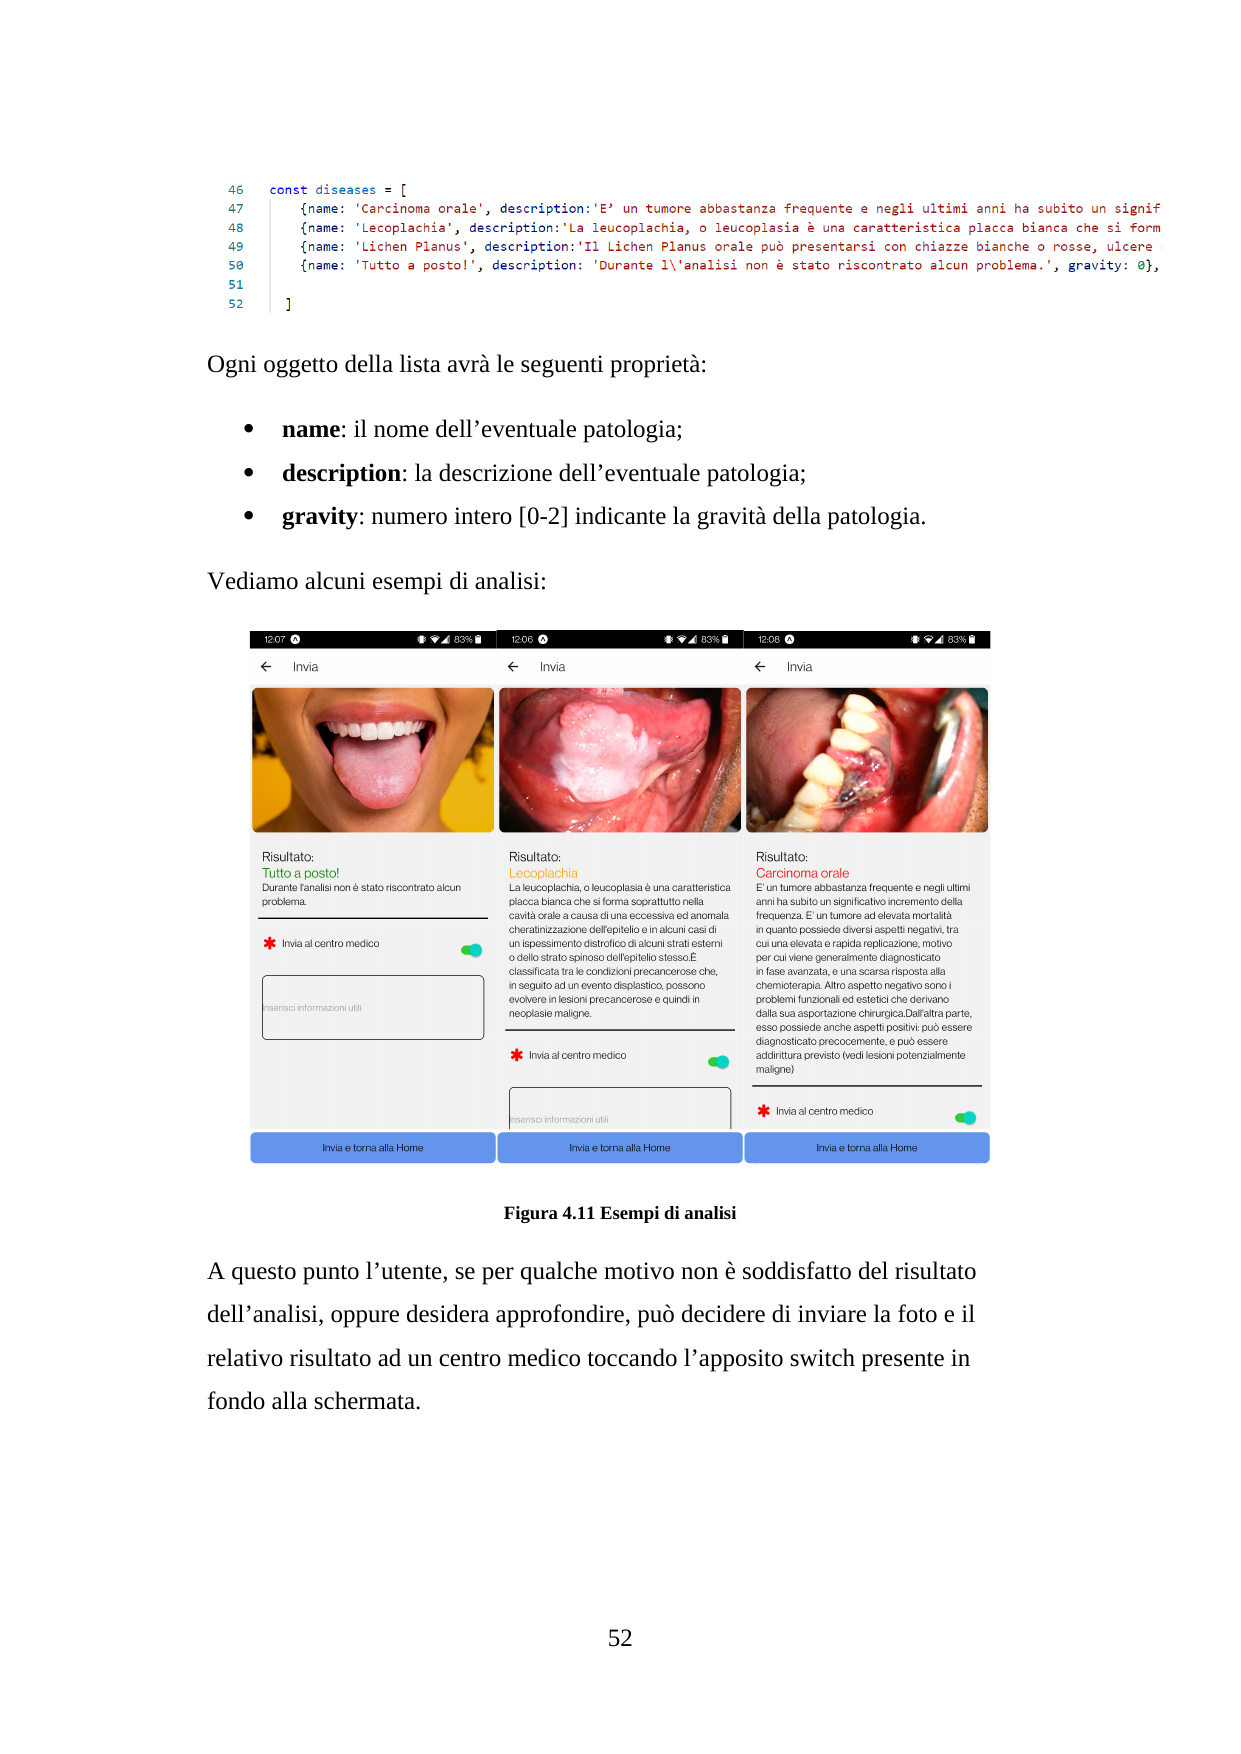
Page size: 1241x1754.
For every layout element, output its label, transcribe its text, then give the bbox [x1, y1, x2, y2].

picture [249, 630, 991, 1166]
text Ogni oggetto della lista avrà le seguenti proprietà: [207, 349, 1033, 378]
text Vediamo alcuni esempi di analisi: [207, 566, 1033, 594]
text Figura 4.11 Esempi di analisi [207, 1202, 1033, 1224]
list gravity: numero intero [0-2] indicante la gravità della patologia. [244, 501, 1033, 529]
list description: la descrizione dell’eventuale patologia; [244, 458, 1033, 486]
list name: il nome dell’eventuale patologia; [244, 414, 1033, 443]
text A questo punto l’utente, se per qualche motivo non è soddisfatto del risultato dell’analisi, oppure desidera approfondire, può decidere di inviare la foto e il relativo risultato ad un centro medico toccando l’apposito switch presente in fondo alla schermata. [207, 1256, 1033, 1414]
picture [206, 177, 1162, 314]
